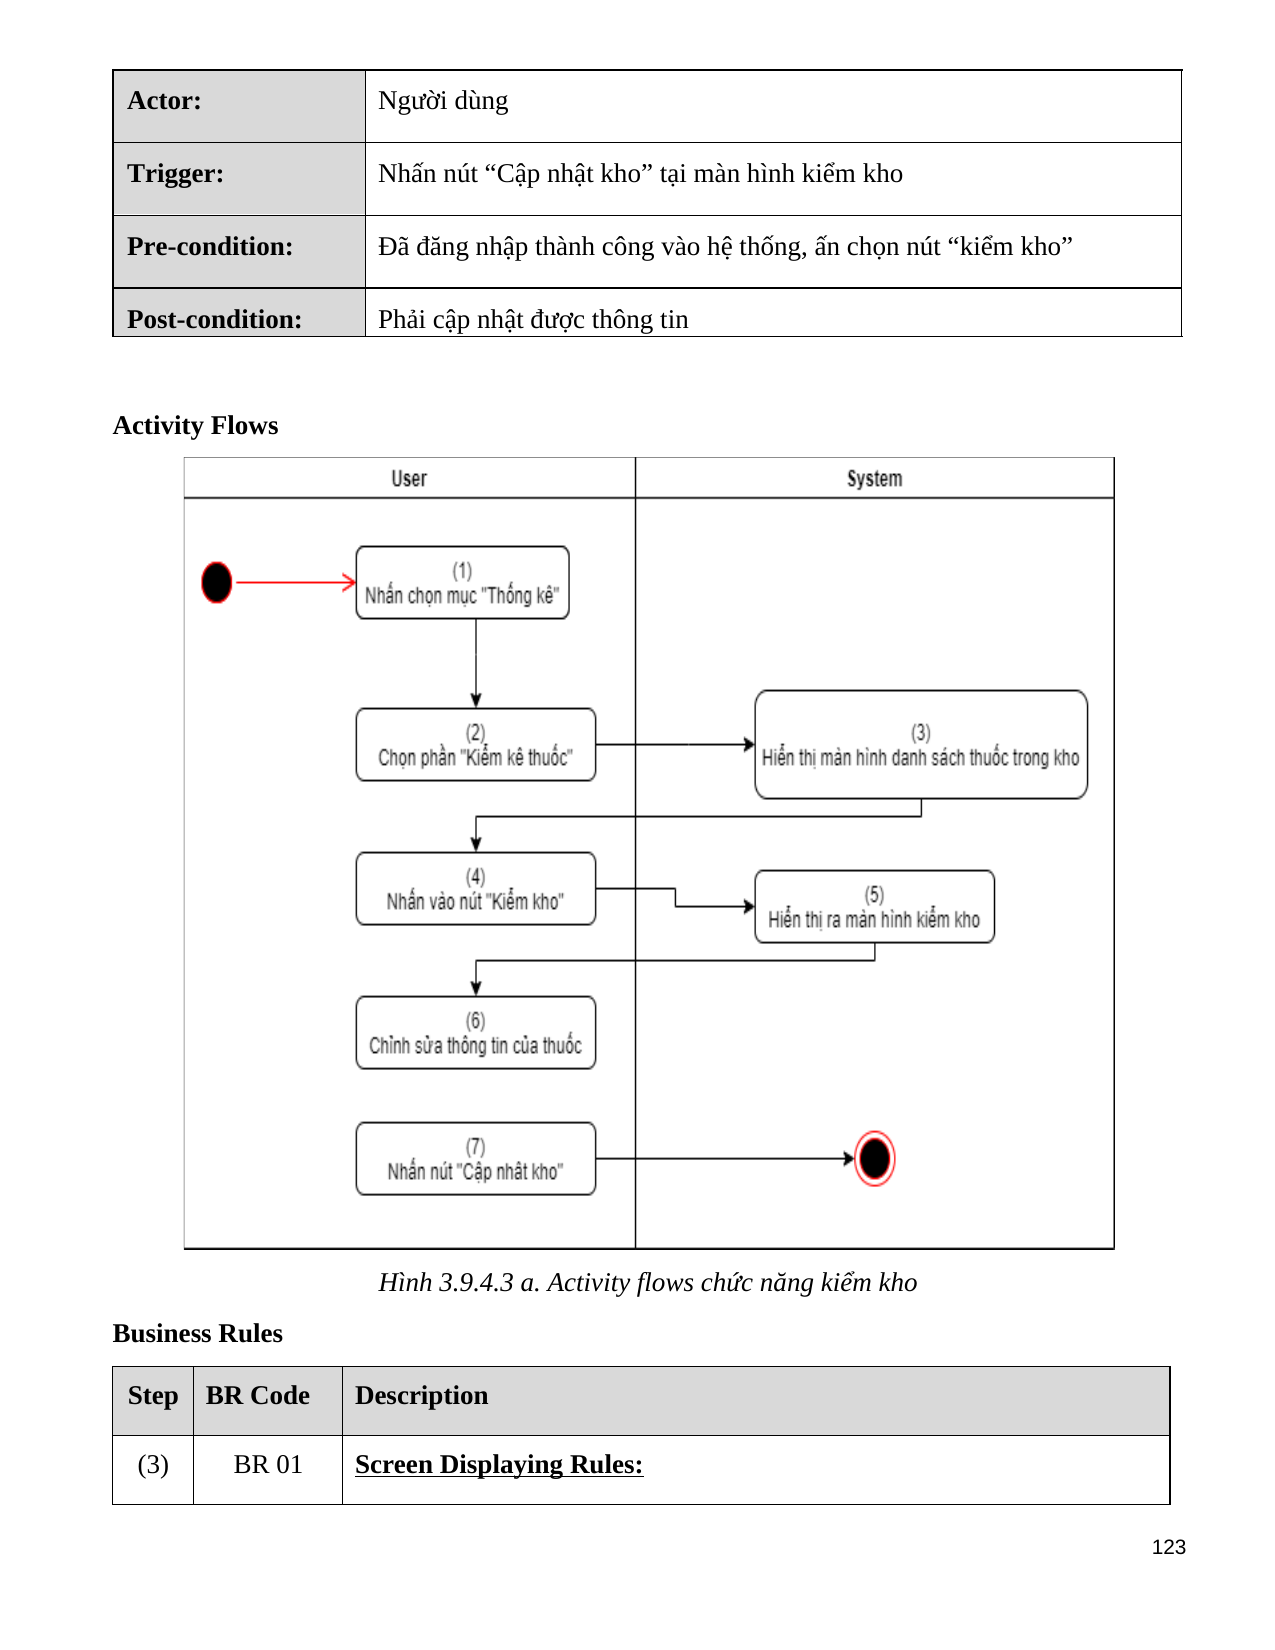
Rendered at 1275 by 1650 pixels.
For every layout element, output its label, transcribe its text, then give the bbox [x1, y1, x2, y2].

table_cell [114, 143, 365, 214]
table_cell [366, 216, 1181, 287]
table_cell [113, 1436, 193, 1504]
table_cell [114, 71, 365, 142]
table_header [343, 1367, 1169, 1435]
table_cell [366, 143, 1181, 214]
text Hình 3.9.4.3 a. Activity flows chức năng kiểm kho [112, 1266, 1186, 1297]
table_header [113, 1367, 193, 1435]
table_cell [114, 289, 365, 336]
picture [183, 457, 1115, 1250]
text Business Rules [112, 1318, 1186, 1349]
text Activity Flows [112, 409, 1186, 440]
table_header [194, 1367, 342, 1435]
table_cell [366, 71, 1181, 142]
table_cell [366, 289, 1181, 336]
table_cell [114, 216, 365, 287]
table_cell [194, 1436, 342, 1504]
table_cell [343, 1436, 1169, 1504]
